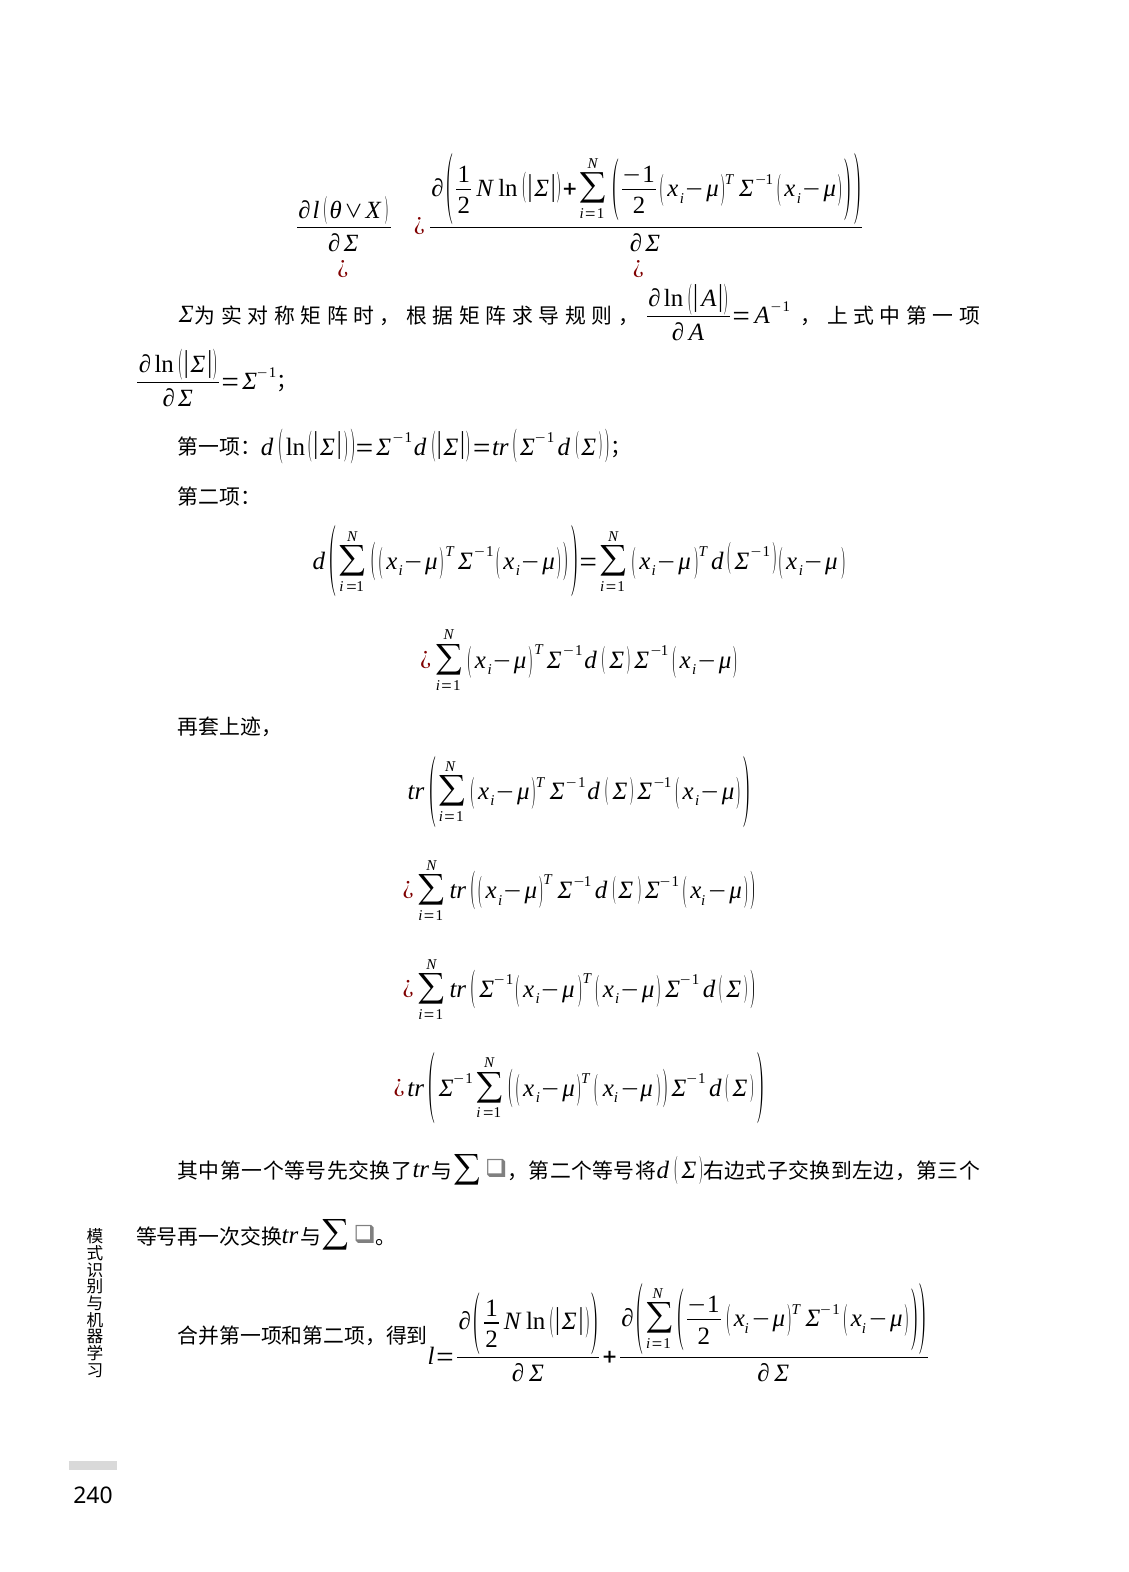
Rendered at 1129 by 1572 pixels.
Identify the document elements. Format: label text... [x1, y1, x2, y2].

text 第二项： [136, 479, 980, 512]
text 第一项：； [136, 413, 980, 479]
text 合并第一项和第二项，得到 [136, 1269, 980, 1400]
text 其中第一个等号先交换了与，第二个等号将右边式子交换到左边，第三个等号再一次交换与。 [136, 1137, 980, 1269]
text ​ [136, 610, 980, 709]
text 为实对称矩阵时，根据矩阵求导规则， ，上式中第一项； [136, 281, 980, 413]
text 再套上迹， [136, 709, 980, 742]
